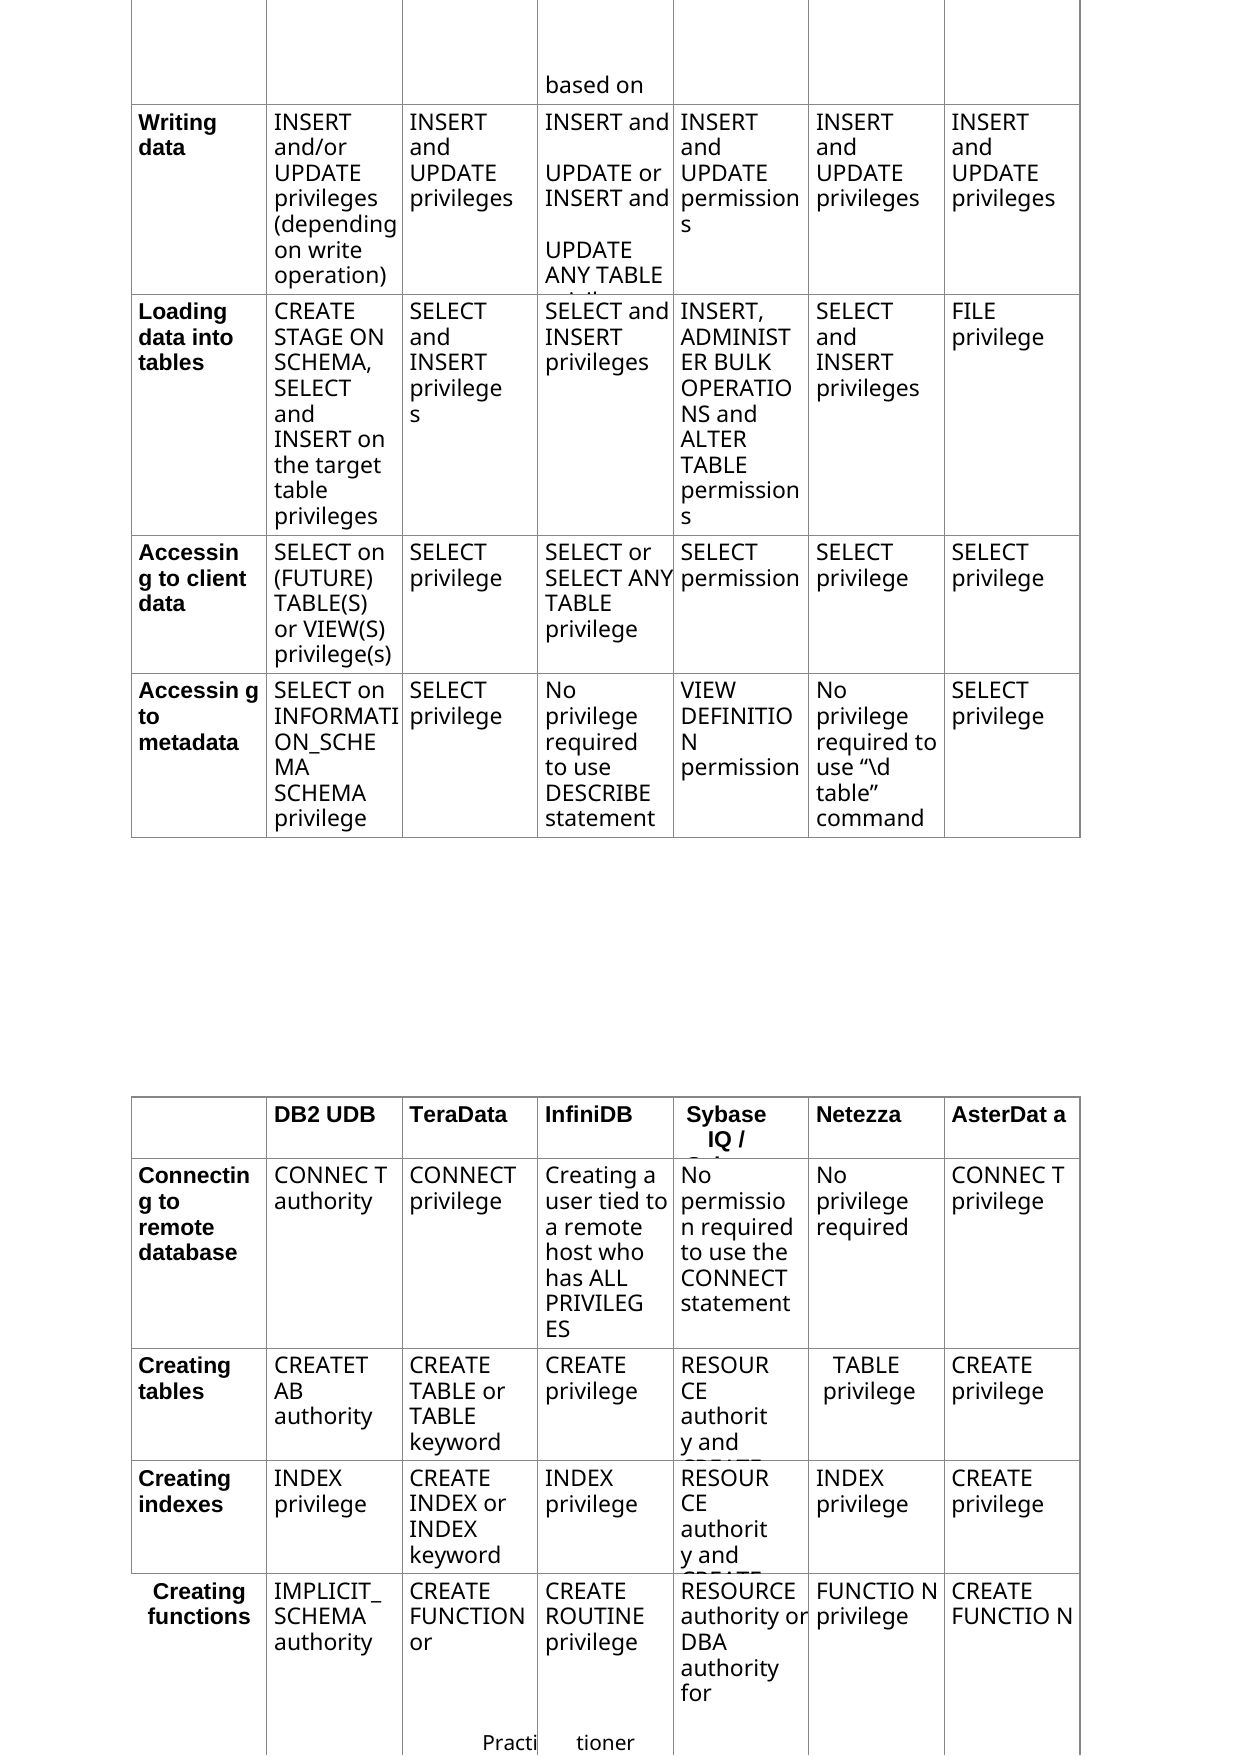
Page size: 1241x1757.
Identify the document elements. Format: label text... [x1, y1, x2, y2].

table_cell SELECT on INFORMATI ON_SCHE MA SCHEMA privilege [267, 674, 402, 837]
table_cell CREATE TABLE or TABLE keyword [403, 1349, 537, 1460]
table_cell Accessin g to metadata [132, 674, 266, 837]
table_cell INSERT, ADMINIST ER BULK OPERATIO NS and ALTER TABLE permission s [674, 295, 808, 534]
table_header TeraData [403, 1098, 537, 1158]
table_header [403, 0, 537, 104]
table_cell RESOURCE authority and CREATE permission [674, 1349, 808, 1460]
table_cell CREATE privilege [538, 1349, 673, 1460]
table_cell CREATE FUNCTION or Practi [403, 1574, 537, 1755]
table_header [267, 0, 402, 104]
table_cell INDEX privilege [267, 1461, 402, 1573]
table_header [674, 0, 808, 104]
table_cell No privilege required to use “\d table” command [809, 674, 944, 837]
table_cell Creating indexes [132, 1461, 266, 1573]
table_cell RESOURCE authority and CREATE permission [674, 1461, 808, 1573]
table_header [132, 1098, 266, 1158]
table_header based on [538, 0, 673, 104]
table_cell SELECT and INSERT privileges [403, 295, 537, 534]
table_cell Writing data [132, 105, 266, 294]
table_cell CREATET AB authority [267, 1349, 402, 1460]
table_header DB2 UDB [267, 1098, 402, 1158]
table_cell SELECT privilege [945, 536, 1079, 673]
table_header Netezza [809, 1098, 944, 1158]
table_cell INSERT and/or UPDATE privileges (depending on write operation) [267, 105, 402, 294]
table_cell Creating functions [131, 1574, 266, 1755]
table_cell FUNCTIO N privilege [809, 1574, 944, 1755]
table_cell SELECT permission [674, 536, 808, 673]
table_cell CONNEC T authority [267, 1159, 402, 1348]
table_cell CREATE privilege [945, 1349, 1079, 1460]
table_cell SELECT privilege [403, 674, 537, 837]
table_cell INSERT and UPDATE permission s [674, 105, 808, 294]
table_header InfiniDB [538, 1098, 673, 1158]
table_header [132, 0, 266, 104]
table_cell No permission required to use the CONNECT statement [674, 1159, 808, 1348]
table_cell SELECT and INSERT privileges [809, 295, 944, 534]
table_cell INDEX privilege [809, 1461, 944, 1573]
table_cell FILE privilege [945, 295, 1079, 534]
table_header Sybase IQ / Sybase ASE [674, 1098, 808, 1158]
table_cell Connectin g to remote database [132, 1159, 266, 1348]
table_cell SELECT privilege [809, 536, 944, 673]
table_cell SELECT privilege [403, 536, 537, 673]
table_cell INDEX privilege [538, 1461, 673, 1573]
table_cell SELECT or SELECT ANY TABLE privilege [538, 536, 673, 673]
table_cell No privilege required to use DESCRIBE statement [538, 674, 673, 837]
table_cell CREATE STAGE ON SCHEMA, SELECT and INSERT on the target table privileges [267, 295, 402, 534]
table_cell CREATE ROUTINE privilege tioner Pointers [538, 1574, 673, 1755]
table_cell RESOURCE authority or DBA authority for Page 208 [674, 1574, 808, 1755]
table_cell Creating tables [132, 1349, 266, 1460]
table_cell INSERT and UPDATE privileges [809, 105, 944, 294]
table_cell Loading data into tables [132, 295, 266, 534]
table_cell CREATE FUNCTIO N [945, 1574, 1079, 1755]
table_cell SELECT privilege [945, 674, 1079, 837]
table_cell CONNEC T privilege [945, 1159, 1079, 1348]
table_cell INSERT and UPDATE privileges [403, 105, 537, 294]
table_header AsterDat a [945, 1098, 1079, 1158]
table_cell SELECT and INSERT privileges [538, 295, 673, 534]
table_cell VIEW DEFINITIO N permission [674, 674, 808, 837]
table_cell INSERT and UPDATE or INSERT and UPDATE ANY TABLE privileges [538, 105, 673, 294]
table_cell CONNECT privilege [403, 1159, 537, 1348]
table_header [809, 0, 944, 104]
table_cell No privilege required [809, 1159, 944, 1348]
table_cell CREATE privilege [945, 1461, 1079, 1573]
table_cell SELECT on (FUTURE) TABLE(S) or VIEW(S) privilege(s) [267, 536, 402, 673]
table_cell CREATE INDEX or INDEX keyword [403, 1461, 537, 1573]
table_cell Accessin g to client data [132, 536, 266, 673]
table_cell IMPLICIT_ SCHEMA authority [267, 1574, 402, 1755]
table_cell Creating a user tied to a remote host who has ALL PRIVILEG ES [538, 1159, 673, 1348]
table_header [945, 0, 1079, 104]
table_cell INSERT and UPDATE privileges [945, 105, 1079, 294]
table_cell TABLE privilege [809, 1349, 944, 1460]
